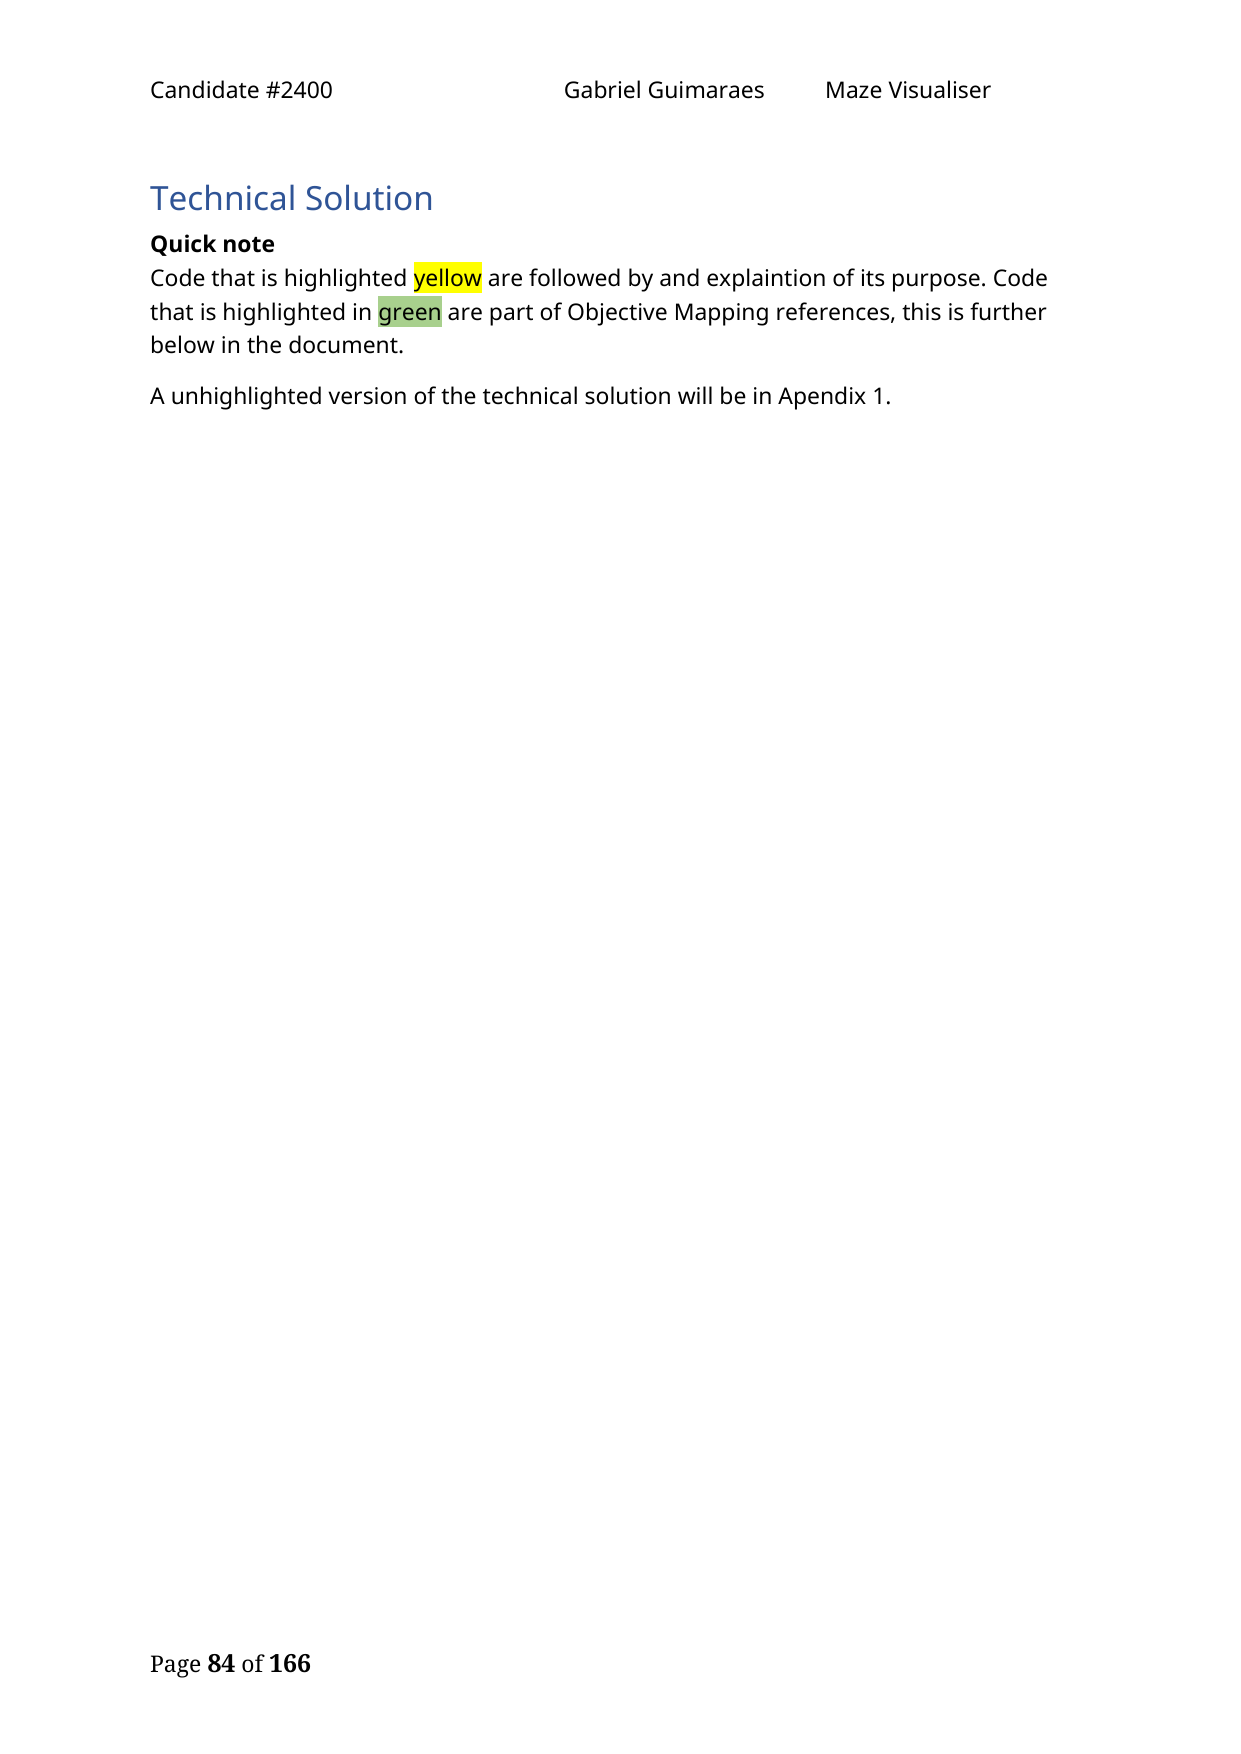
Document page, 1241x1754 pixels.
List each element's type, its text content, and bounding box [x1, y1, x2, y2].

text A unhighlighted version of the technical solution will be in Apendix 1. [150, 380, 1090, 411]
subtitle Technical Solution [150, 175, 1090, 220]
text Code that is highlighted yellow are followed by and explaintion of its purpose. Code that is highlighted in green are part of Objective Mapping references, this is further below in the document. [150, 262, 1090, 361]
subtitle Quick note [150, 228, 1090, 259]
